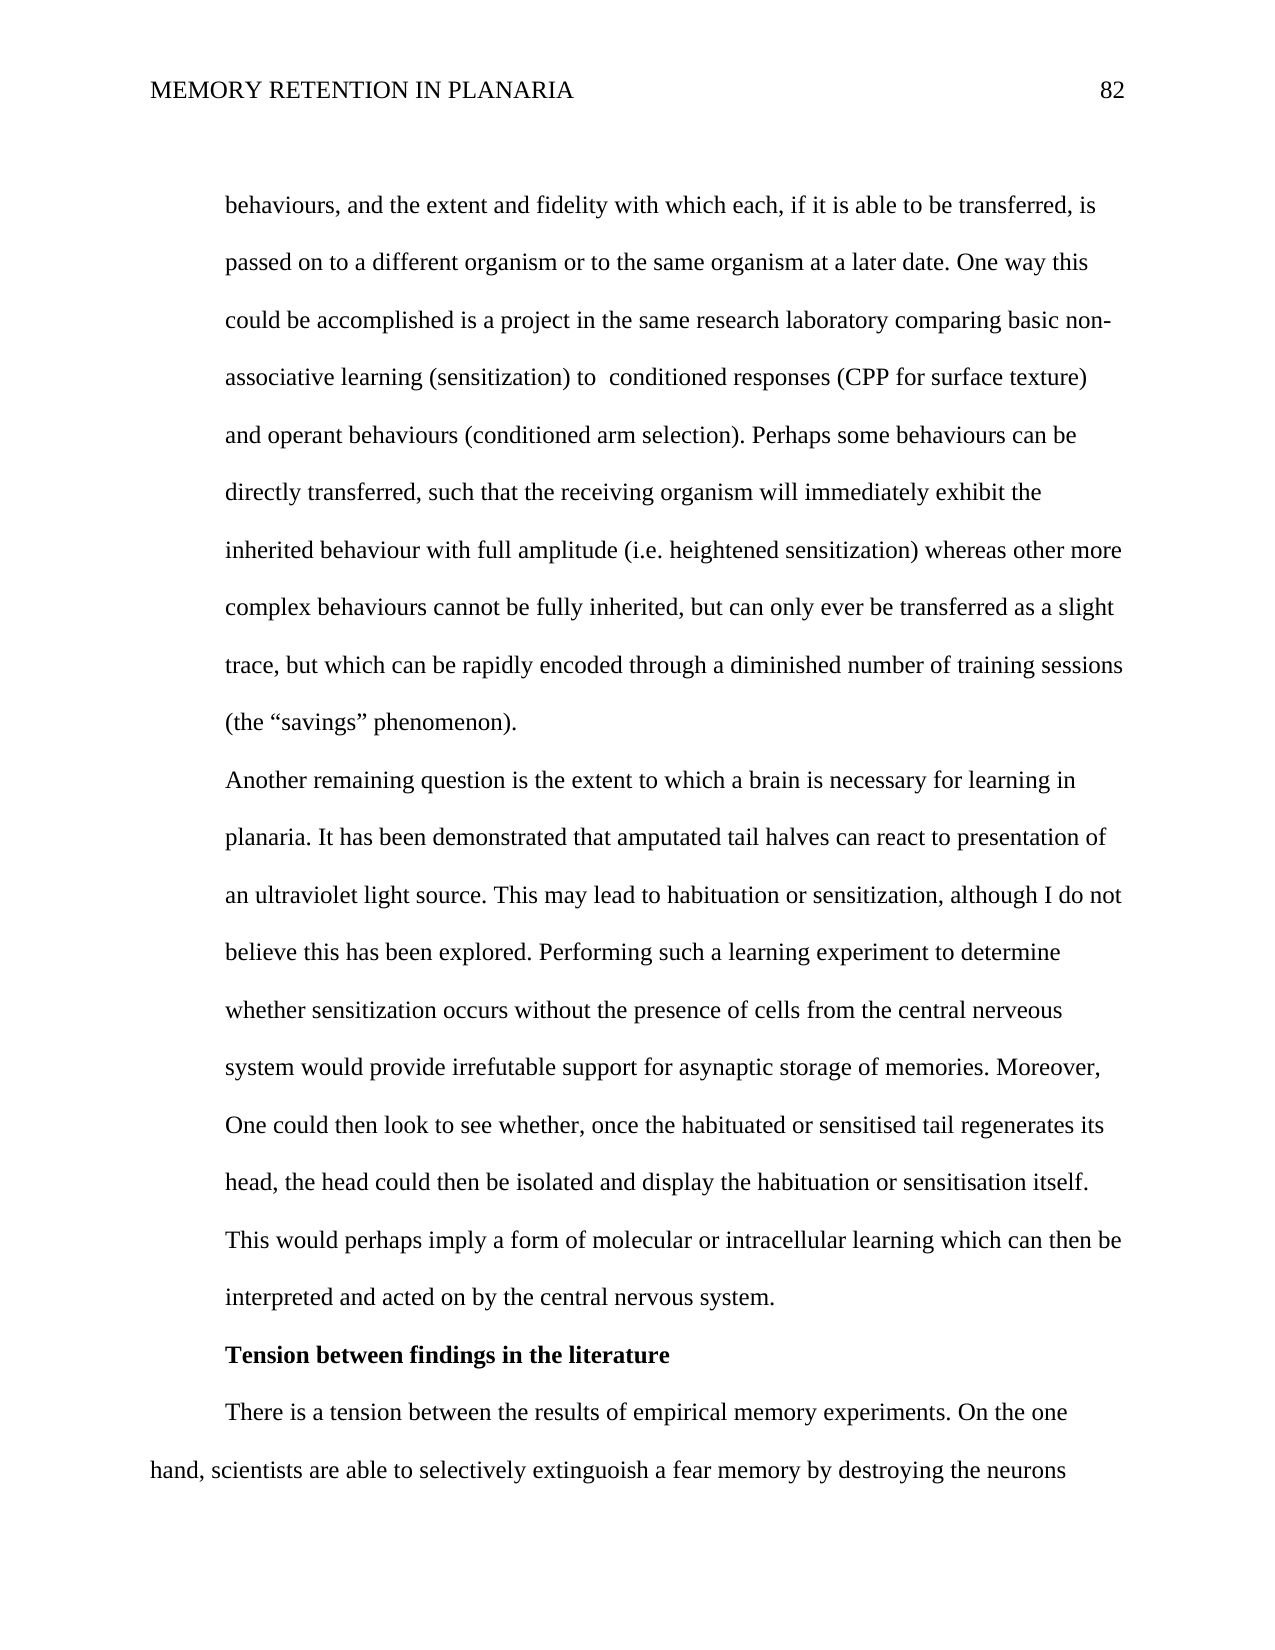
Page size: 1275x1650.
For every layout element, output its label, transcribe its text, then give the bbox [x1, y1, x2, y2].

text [150, 1397, 1125, 1484]
list Another remaining question is the extent to which a brain is necessary for learning in planaria. It has been demonstrated that amputated tail halves can react to presentation of an ultraviolet light source. This may lead to habituation or sensitization, although I do not believe this has been explored. Performing such a learning experiment to determine whether sensitization occurs without the presence of cells from the central nerveous system would provide irrefutable support for asynaptic storage of memories. Moreover, One could then look to see whether, once the habituated or sensitised tail regenerates its head, the head could then be isolated and display the habituation or sensitisation itself. This would perhaps imply a form of molecular or intracellular learning which can then be interpreted and acted on by the central nervous system. [187, 765, 1125, 1311]
text Tension between findings in the literature [150, 1340, 1125, 1369]
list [187, 190, 1125, 736]
